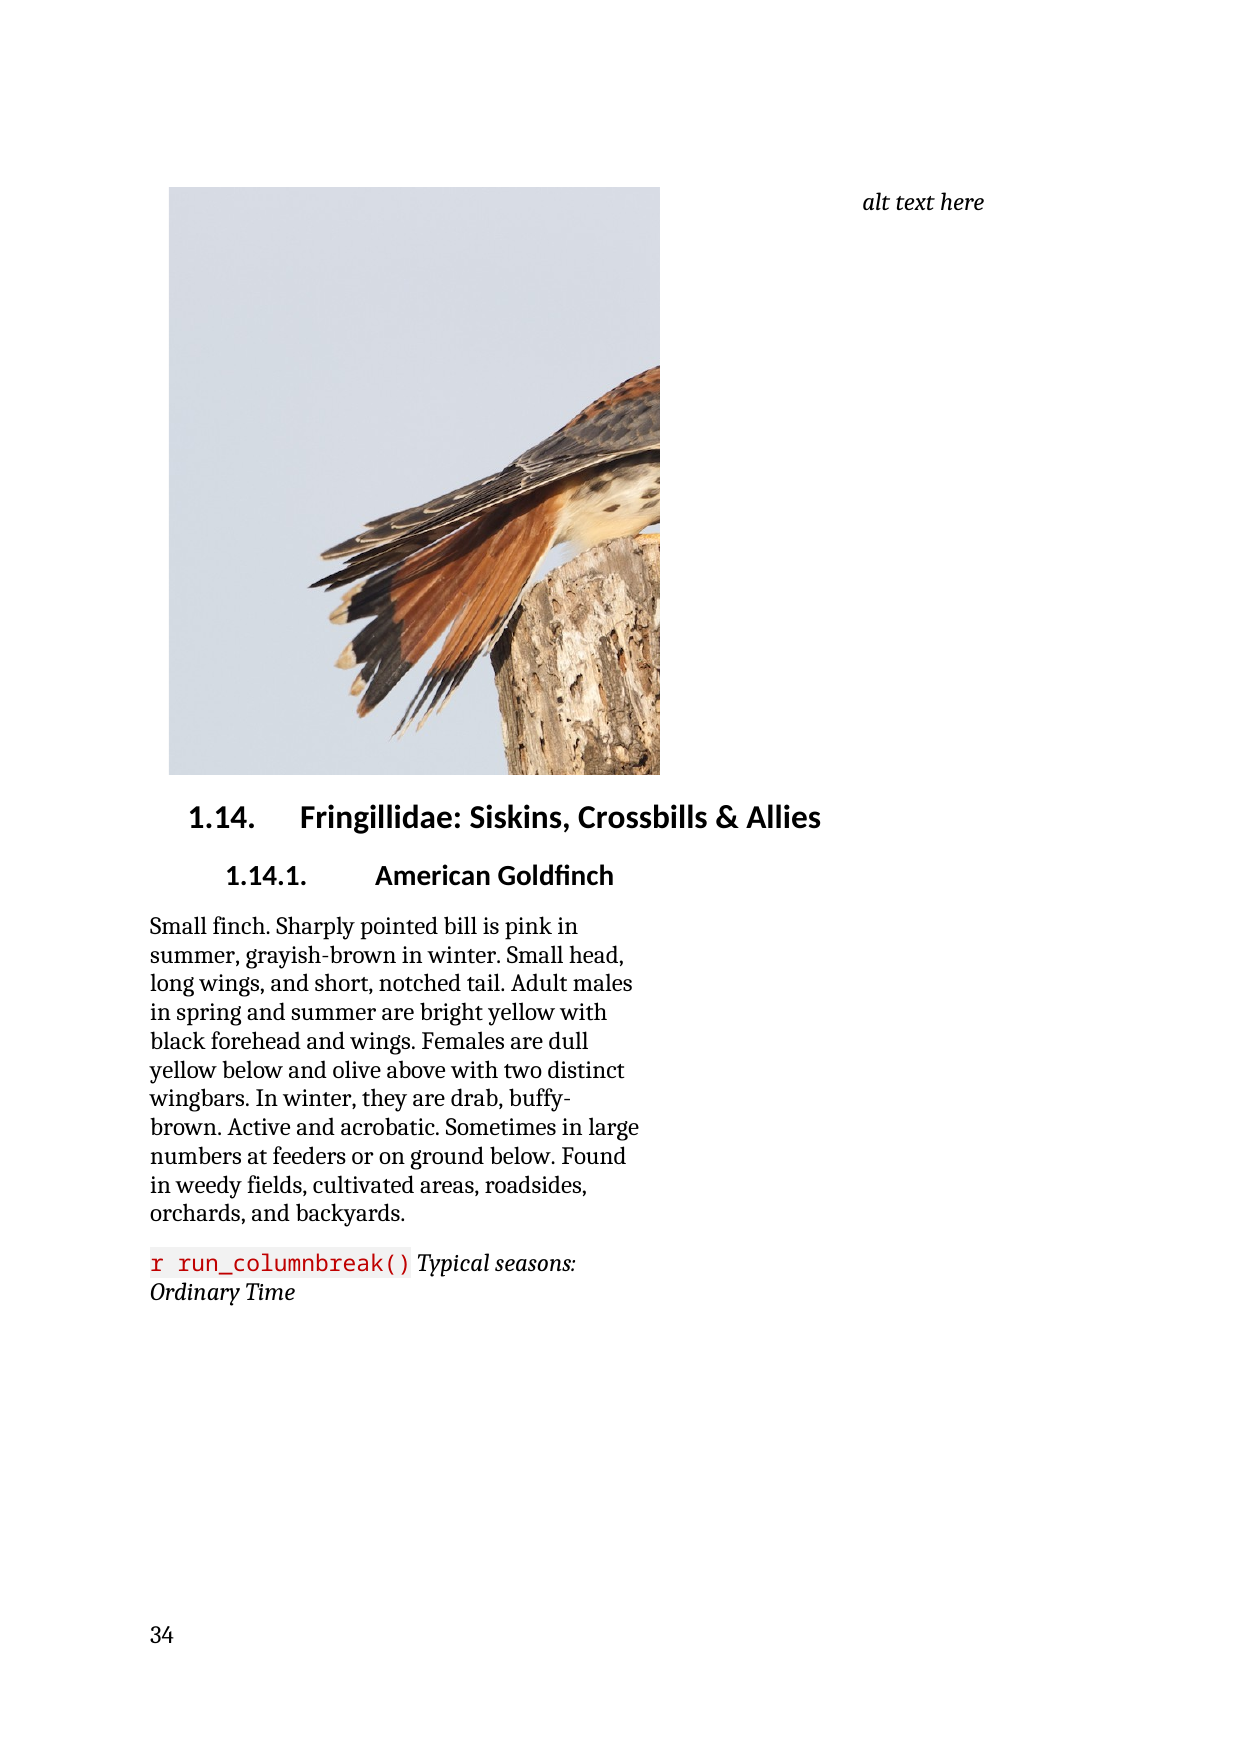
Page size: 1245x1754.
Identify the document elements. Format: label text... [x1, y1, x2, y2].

subtitle American Goldfinch [225, 857, 1170, 893]
text r run_columnbreak() Typical seasons: Ordinary Time [150, 1247, 641, 1307]
subtitle Fringillidae: Siskins, Crossbills & Allies [187, 796, 1170, 837]
text alt text here [679, 187, 1170, 216]
text Small finch. Sharply pointed bill is pink in summer, grayish-brown in winter. Small head, long wings, and short, notched tail. Adult males in spring and summer are bright yellow with black forehead and wings. Females are dull yellow below and olive above with two distinct wingbars. In winter, they are drab, buffy-brown. Active and acrobatic. Sometimes in large numbers at feeders or on ground below. Found in weedy fields, cultivated areas, roadsides, orchards, and backyards. [150, 912, 641, 1228]
picture [168, 187, 660, 775]
